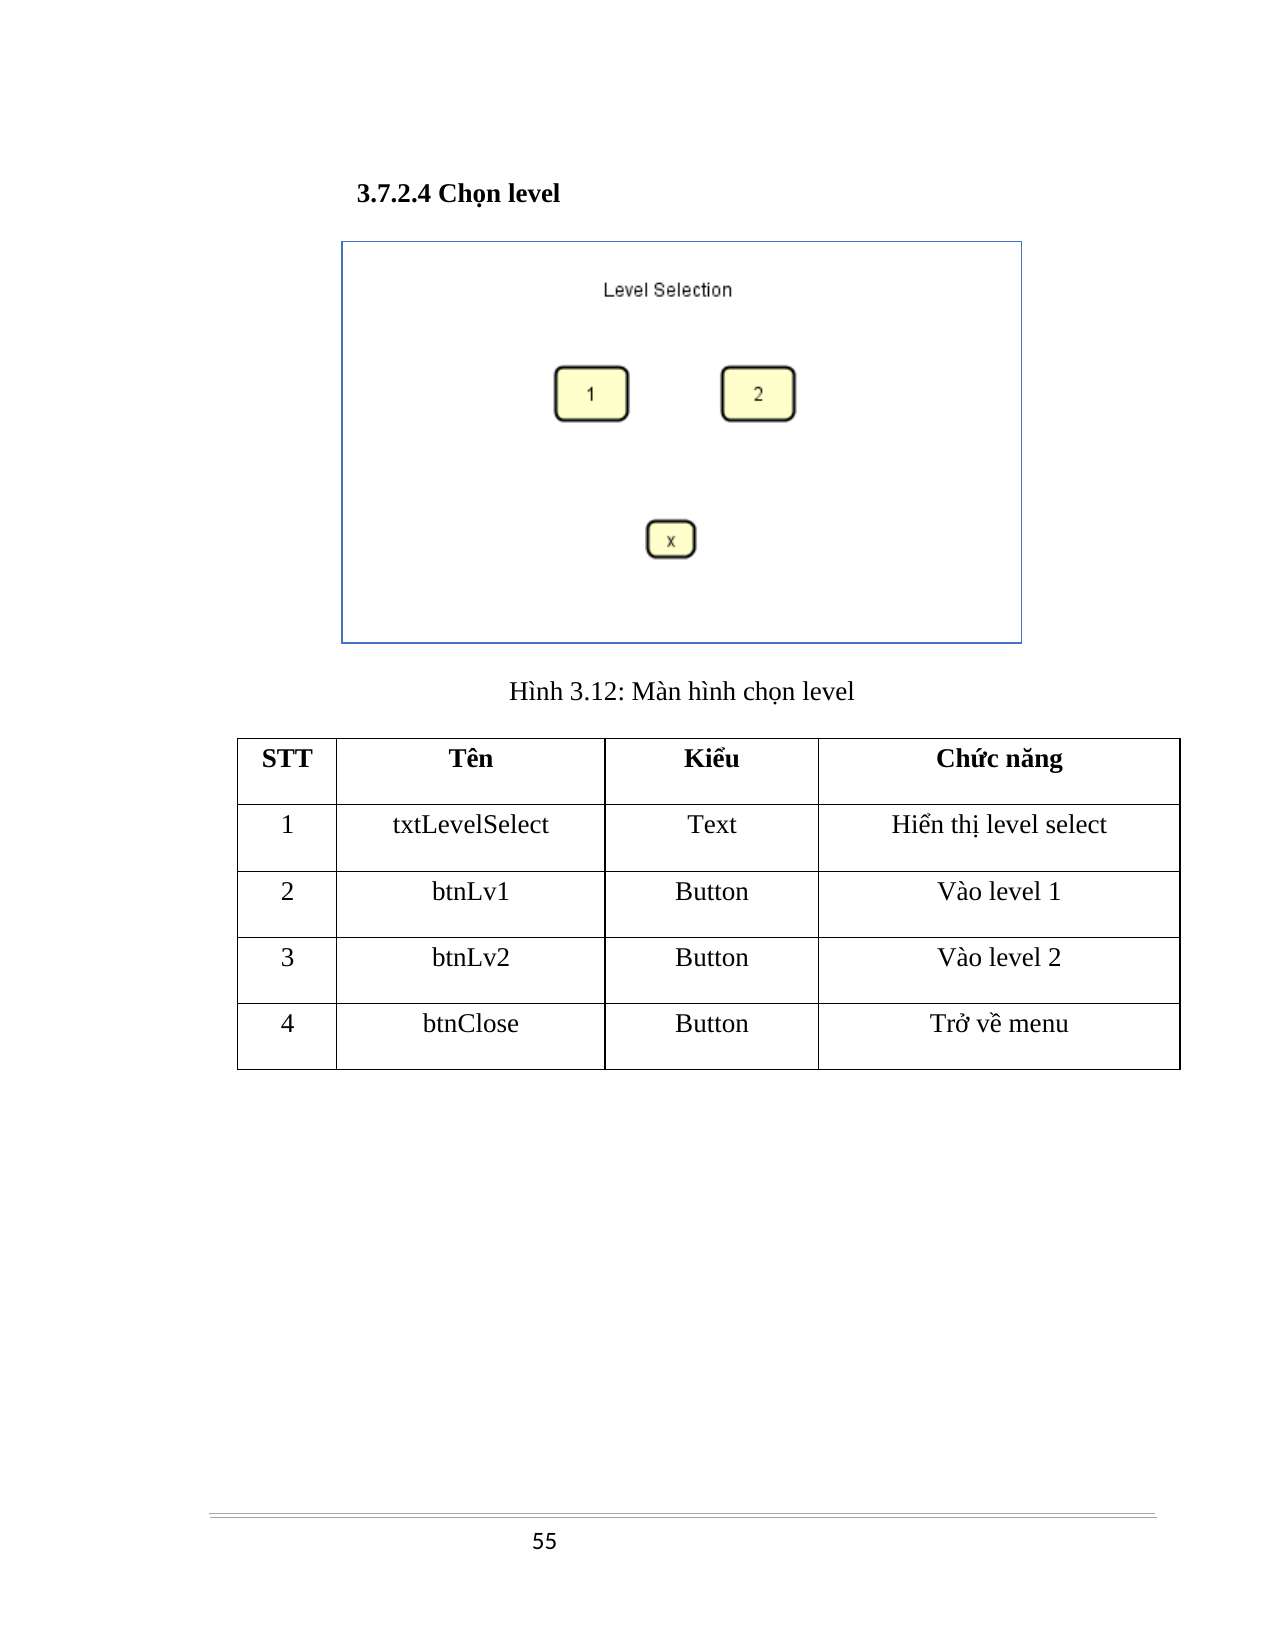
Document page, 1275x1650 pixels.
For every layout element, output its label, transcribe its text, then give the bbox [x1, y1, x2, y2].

table_cell Button [606, 938, 818, 1003]
table_cell Vào level 1 [819, 872, 1179, 937]
text Hình 3.12: Màn hình chọn level [207, 675, 1157, 706]
table_cell 4 [238, 1004, 336, 1069]
table_cell Button [606, 872, 818, 937]
table_cell btnLv1 [337, 872, 604, 937]
table_cell 1 [238, 805, 336, 871]
table_header Kiểu [606, 739, 818, 804]
table_cell Vào level 2 [819, 938, 1179, 1003]
table_cell txtLevelSelect [337, 805, 604, 871]
table_header Tên [337, 739, 604, 804]
table_cell Button [606, 1004, 818, 1069]
table_cell btnLv2 [337, 938, 604, 1003]
table_cell Hiển thị level select [819, 805, 1179, 871]
text 3.7.2.4 Chọn level [282, 177, 1157, 208]
table_header Chức năng [819, 739, 1179, 804]
table_cell Trở về menu [819, 1004, 1179, 1069]
picture [343, 242, 1021, 642]
table_cell 3 [238, 938, 336, 1003]
table_cell btnClose [337, 1004, 604, 1069]
table_cell 2 [238, 872, 336, 937]
table_header STT [238, 739, 336, 804]
table_cell Text [606, 805, 818, 871]
